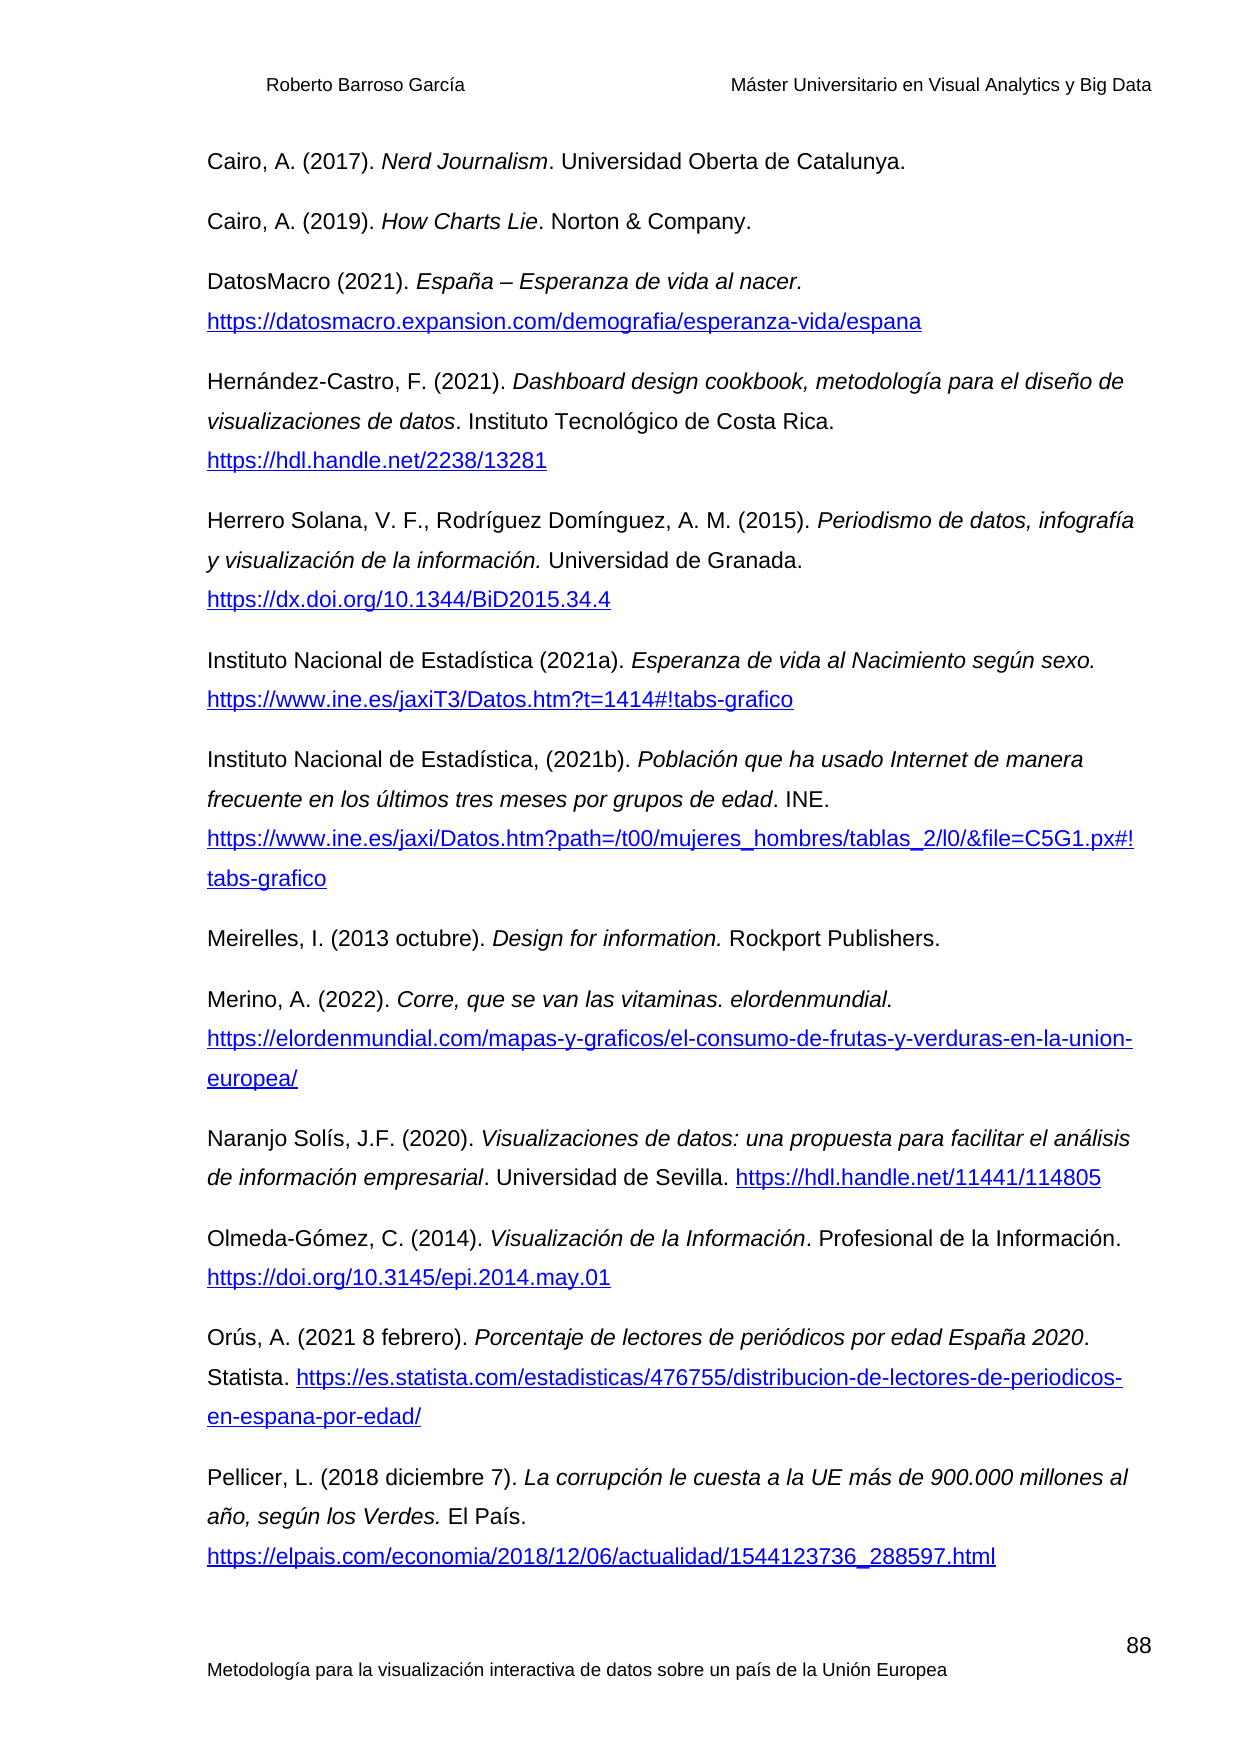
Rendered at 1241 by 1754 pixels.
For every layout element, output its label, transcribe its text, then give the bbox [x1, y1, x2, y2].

text Instituto Nacional de Estadística, (2021b). Población que ha usado Internet de manera frecuente en los últimos tres meses por grupos de edad. INE. https://www.ine.es/jaxi/Datos.htm?path=/t00/mujeres_hombres/tablas_2/l0/&file=C5G1.px#!tabs-grafico [207, 746, 1152, 891]
text Naranjo Solís, J.F. (2020). Visualizaciones de datos: una propuesta para facilitar el análisis de información empresarial. Universidad de Sevilla. https://hdl.handle.net/11441/114805 [207, 1125, 1152, 1191]
text Meirelles, I. (2013 octubre). Design for information. Rockport Publishers. [207, 925, 1152, 952]
text Instituto Nacional de Estadística (2021a). Esperanza de vida al Nacimiento según sexo. https://www.ine.es/jaxiT3/Datos.htm?t=1414#!tabs-grafico [207, 647, 1152, 712]
text Pellicer, L. (2018 diciembre 7). La corrupción le cuesta a la UE más de 900.000 millones al año, según los Verdes. El País. https://elpais.com/economia/2018/12/06/actualidad/1544123736_288597.html [207, 1464, 1152, 1569]
text Hernández-Castro, F. (2021). Dashboard design cookbook, metodología para el diseño de visualizaciones de datos. Instituto Tecnológico de Costa Rica. https://hdl.handle.net/2238/13281 [207, 368, 1152, 473]
text DatosMacro (2021). España – Esperanza de vida al nacer. https://datosmacro.expansion.com/demografia/esperanza-vida/espana [207, 268, 1152, 334]
text Orús, A. (2021 8 febrero). Porcentaje de lectores de periódicos por edad España 2020. Statista. https://es.statista.com/estadisticas/476755/distribucion-de-lectores-de-periodicos-en-espana-por-edad/ [207, 1324, 1152, 1430]
text Cairo, A. (2017). Nerd Journalism. Universidad Oberta de Catalunya. [207, 148, 1152, 174]
text Merino, A. (2022). Corre, que se van las vitaminas. elordenmundial. https://elordenmundial.com/mapas-y-graficos/el-consumo-de-frutas-y-verduras-en-la-union-europea/ [207, 986, 1152, 1091]
text Herrero Solana, V. F., Rodríguez Domínguez, A. M. (2015). Periodismo de datos, infografía y visualización de la información. Universidad de Granada. https://dx.doi.org/10.1344/BiD2015.34.4 [207, 507, 1152, 613]
text Olmeda-Gómez, C. (2014). Visualización de la Información. Profesional de la Información. https://doi.org/10.3145/epi.2014.may.01 [207, 1224, 1152, 1290]
text Cairo, A. (2019). How Charts Lie. Norton & Company. [207, 208, 1152, 234]
